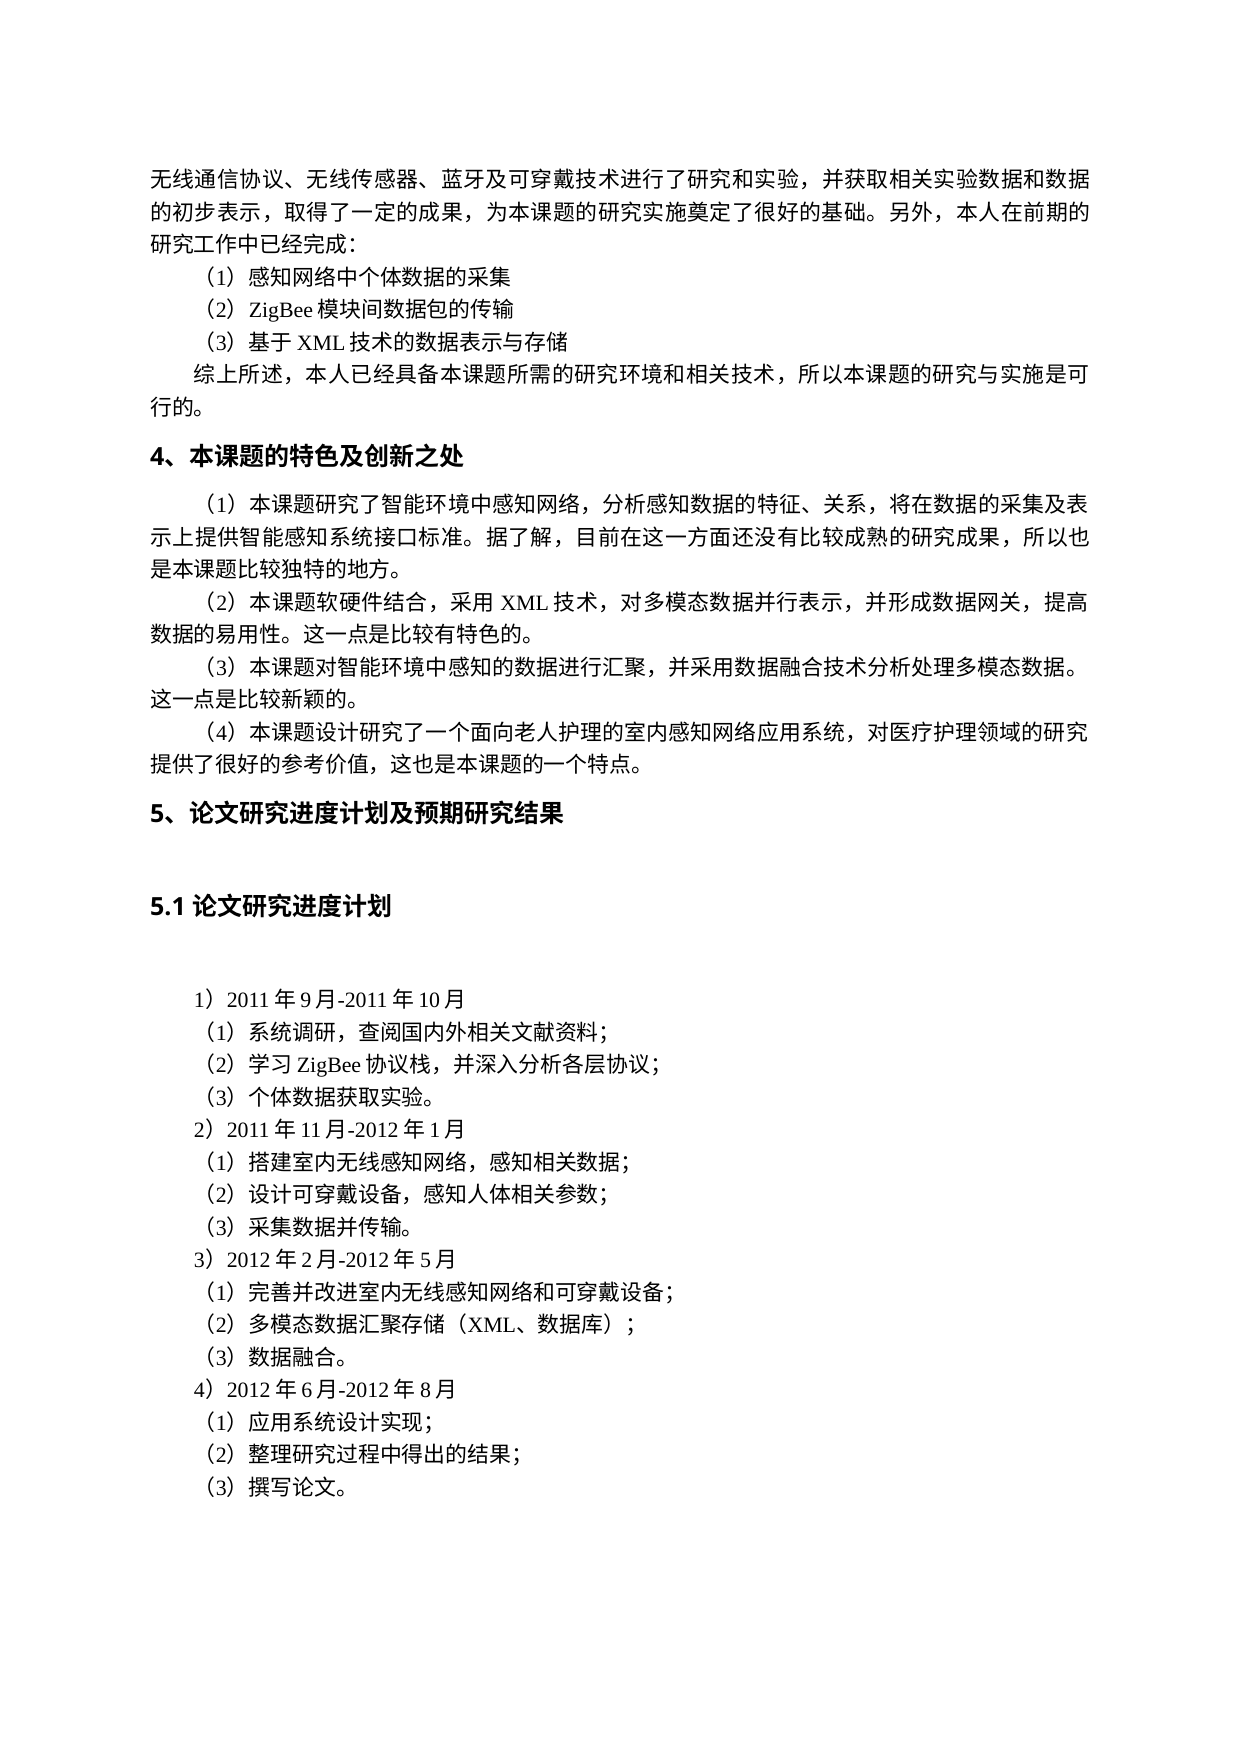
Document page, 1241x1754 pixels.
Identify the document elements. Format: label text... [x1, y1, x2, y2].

text （3）本课题对智能环境中感知的数据进行汇聚，并采用数据融合技术分析处理多模态数据。这一点是比较新颖的。 [150, 649, 1090, 714]
text （1）本课题研究了智能环境中感知网络，分析感知数据的特征、关系，将在数据的采集及表示上提供智能感知系统接口标准。据了解，目前在这一方面还没有比较成熟的研究成果，所以也是本课题比较独特的地方。 [150, 487, 1090, 584]
text （3）采集数据并传输。 [150, 1209, 1090, 1242]
text （2）学习ZigBee协议栈，并深入分析各层协议； [150, 1047, 1090, 1079]
text （1）系统调研，查阅国内外相关文献资料； [150, 1014, 1090, 1047]
text （3）基于XML技术的数据表示与存储 [150, 324, 1090, 357]
text （1）完善并改进室内无线感知网络和可穿戴设备； [150, 1274, 1090, 1307]
text 4、本课题的特色及创新之处 [150, 422, 1090, 487]
text 4）2012年6月-2012年8月 [150, 1372, 1090, 1404]
text （2）设计可穿戴设备，感知人体相关参数； [150, 1177, 1090, 1209]
text 1）2011年9月-2011年10月 [150, 982, 1090, 1014]
text （3）个体数据获取实验。 [150, 1079, 1090, 1112]
text （2）本课题软硬件结合，采用XML技术，对多模态数据并行表示，并形成数据网关，提高数据的易用性。这一点是比较有特色的。 [150, 584, 1090, 649]
subtitle 5.1 论文研究进度计划 [150, 872, 1090, 937]
text （1）搭建室内无线感知网络，感知相关数据； [150, 1144, 1090, 1177]
text 综上所述，本人已经具备本课题所需的研究环境和相关技术，所以本课题的研究与实施是可行的。 [150, 357, 1090, 422]
text （1）应用系统设计实现； [150, 1404, 1090, 1437]
text （2）多模态数据汇聚存储（XML、数据库）； [150, 1307, 1090, 1339]
text 2）2011年11月-2012年1月 [150, 1112, 1090, 1144]
text 3）2012年2月-2012年5月 [150, 1242, 1090, 1274]
text （4）本课题设计研究了一个面向老人护理的室内感知网络应用系统，对医疗护理领域的研究提供了很好的参考价值，这也是本课题的一个特点。 [150, 714, 1090, 779]
text （3）撰写论文。 [150, 1469, 1090, 1502]
text （2）整理研究过程中得出的结果； [150, 1437, 1090, 1469]
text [150, 162, 1090, 259]
text （2）ZigBee模块间数据包的传输 [150, 292, 1090, 324]
text 5、论文研究进度计划及预期研究结果 [150, 779, 1090, 844]
text （3）数据融合。 [150, 1339, 1090, 1372]
text （1）感知网络中个体数据的采集 [150, 259, 1090, 292]
